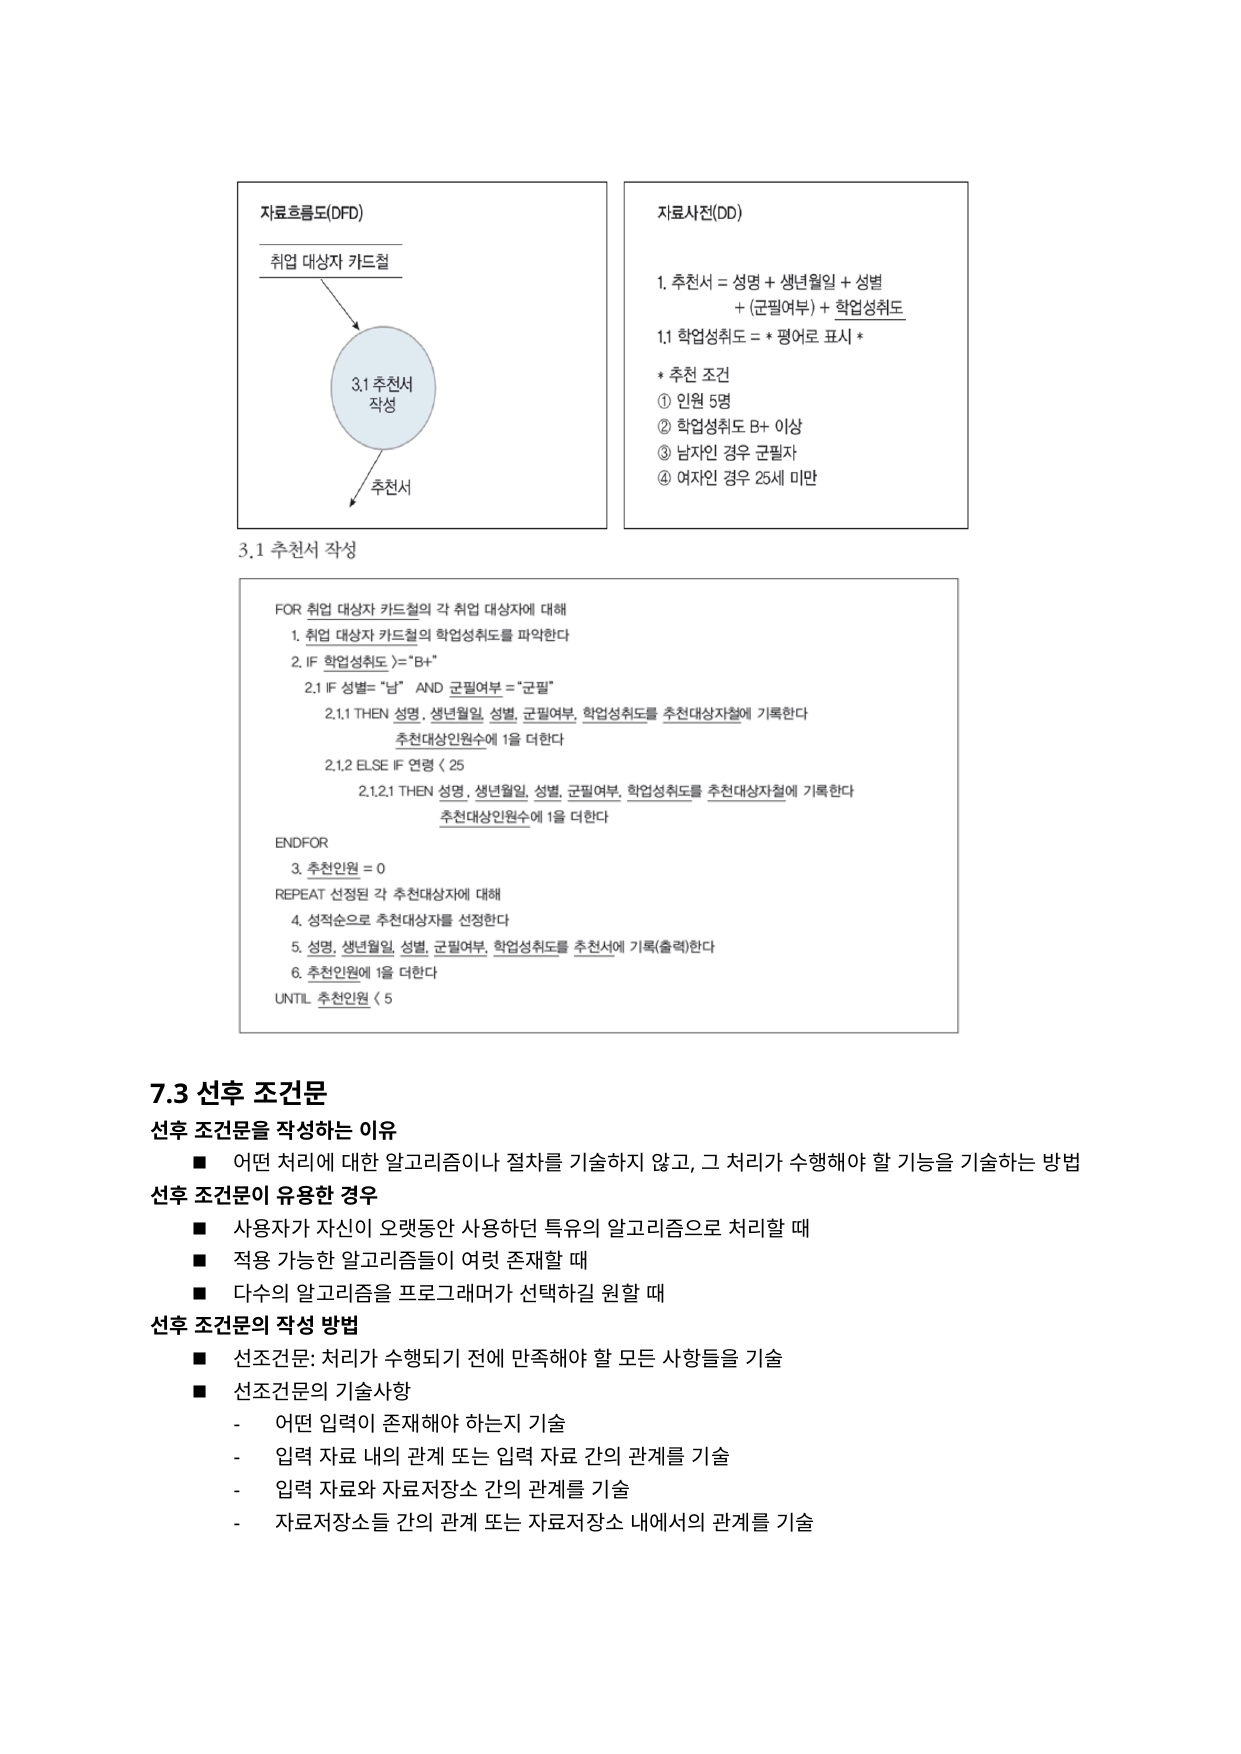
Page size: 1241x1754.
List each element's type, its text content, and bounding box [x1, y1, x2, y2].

list 다수의 알고리즘을 프로그래머가 선택하길 원할 때 [192, 1277, 1090, 1307]
list 선조건문: 처리가 수행되기 전에 만족해야 할 모든 사항들을 기술 [192, 1342, 1090, 1373]
list 입력 자료 내의 관계 또는 입력 자료 간의 관계를 기술 [233, 1440, 1090, 1471]
picture [233, 535, 965, 1039]
list 어떤 입력이 존재해야 하는지 기술 [233, 1408, 1090, 1438]
list 선조건문의 기술사항 [192, 1375, 1090, 1405]
text 선후 조건문이 유용한 경우 [150, 1179, 1090, 1209]
text 7.3 선후 조건문 [150, 1072, 1090, 1111]
list 자료저장소들 간의 관계 또는 자료저장소 내에서의 관계를 기술 [233, 1506, 1090, 1536]
list 적용 가능한 알고리즘들이 여럿 존재할 때 [192, 1244, 1090, 1275]
picture [233, 177, 973, 534]
list 입력 자료와 자료저장소 간의 관계를 기술 [233, 1473, 1090, 1503]
list 어떤 처리에 대한 알고리즘이나 절차를 기술하지 않고, 그 처리가 수행해야 할 기능을 기술하는 방법 [192, 1147, 1090, 1177]
text 선후 조건문을 작성하는 이유 [150, 1114, 1090, 1144]
text 선후 조건문의 작성 방법 [150, 1310, 1090, 1340]
list 사용자가 자신이 오랫동안 사용하던 특유의 알고리즘으로 처리할 때 [192, 1212, 1090, 1242]
